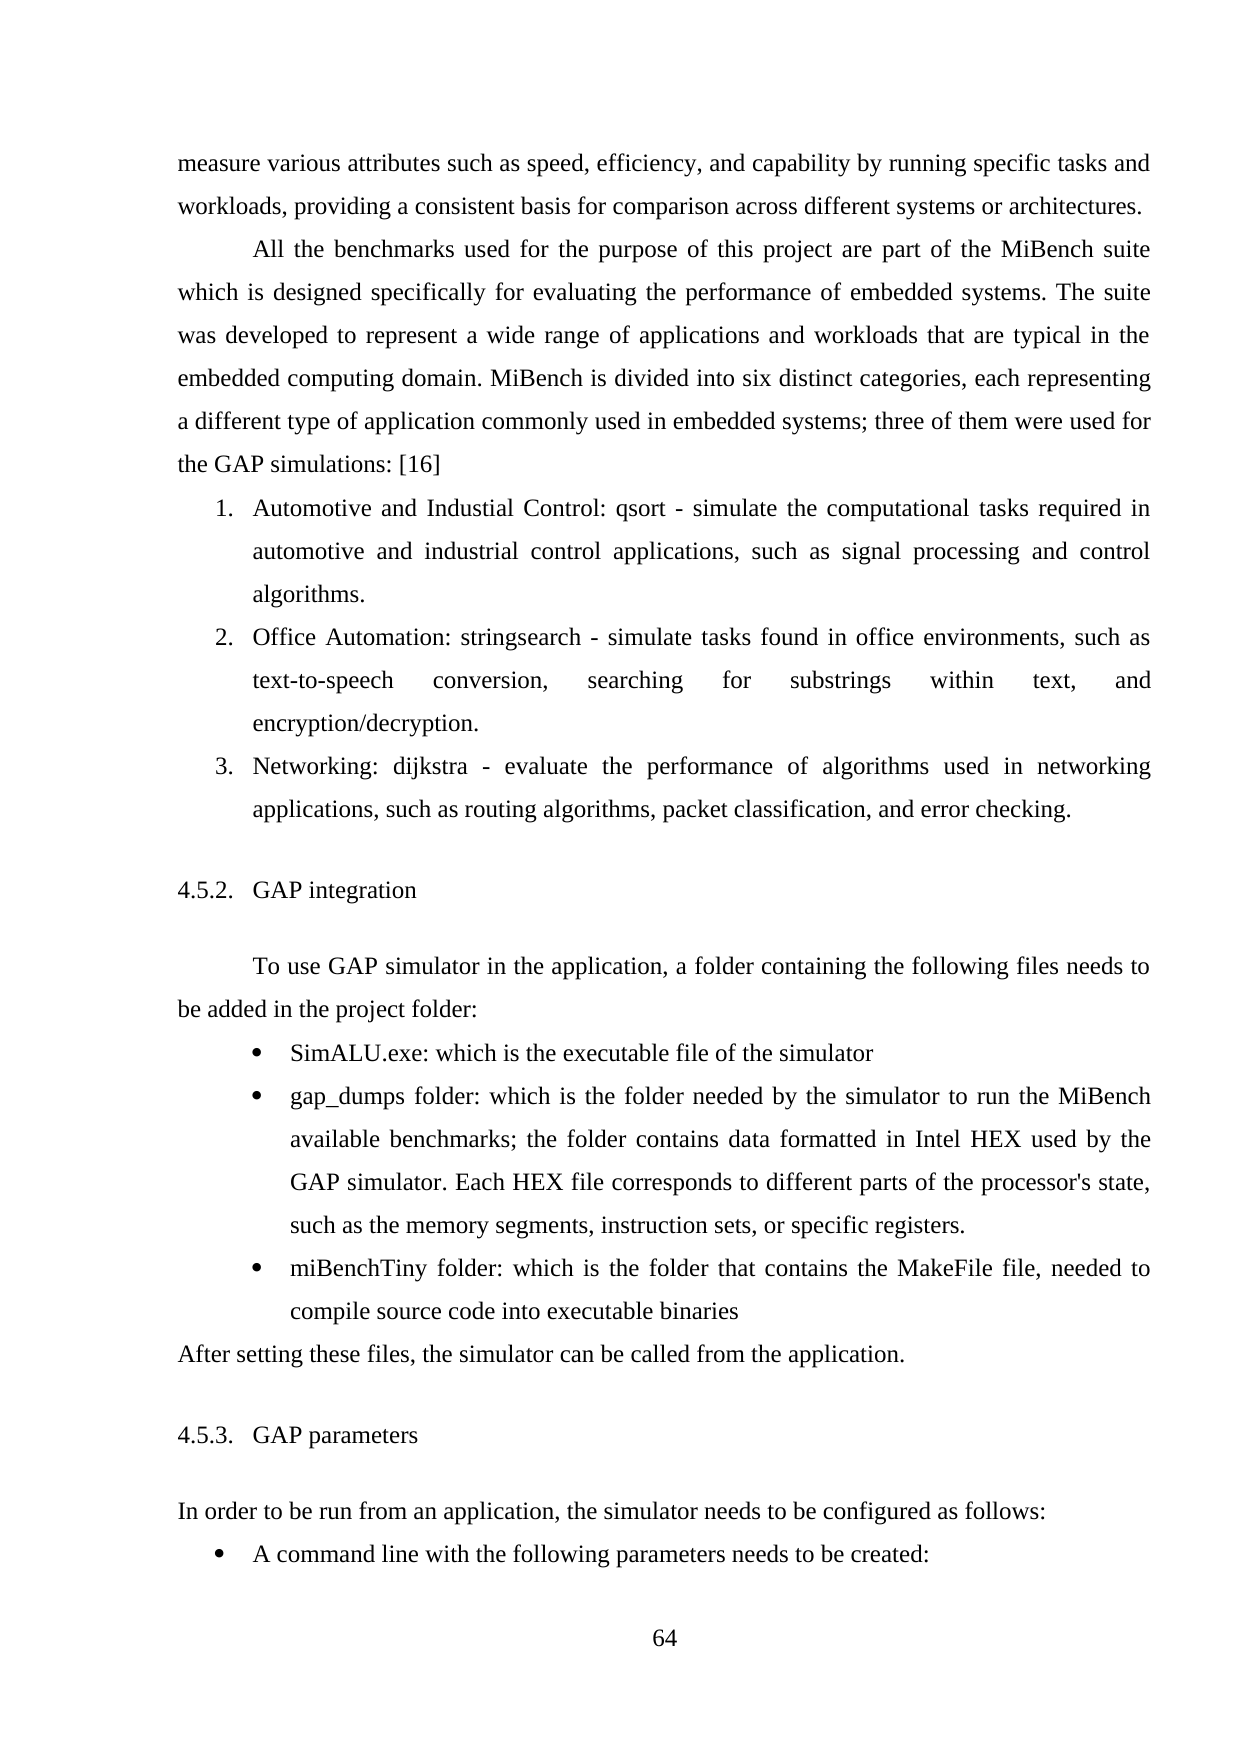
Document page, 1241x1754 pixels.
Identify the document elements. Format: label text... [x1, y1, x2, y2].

list miBenchTiny folder: which is the folder that contains the MakeFile file, needed to compile source code into executable binaries [252, 1253, 1152, 1325]
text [177, 148, 1152, 219]
list Networking: dijkstra - evaluate the performance of algorithms used in networking applications, such as routing algorithms, packet classification, and error checking. [215, 751, 1152, 823]
list A command line with the following parameters needs to be created: [215, 1539, 1152, 1568]
text To use GAP simulator in the application, a folder containing the following files needs to be added in the project folder: [177, 951, 1152, 1023]
text After setting these files, the simulator can be called from the application. [177, 1339, 1152, 1368]
text In order to be run from an application, the simulator needs to be configured as follows: [177, 1496, 1152, 1525]
text All the benchmarks used for the purpose of this project are part of the MiBench suite which is designed specifically for evaluating the performance of embedded systems. The suite was developed to represent a wide range of applications and workloads that are typical in the embedded computing domain. MiBench is divided into six distinct categories, each representing a different type of application commonly used in embedded systems; three of them were used for the GAP simulations: [177, 234, 1152, 478]
list gap_dumps folder: which is the folder needed by the simulator to run the MiBench available benchmarks; the folder contains data formatted in Intel HEX used by the GAP simulator. Each HEX file corresponds to different parts of the processor's state, such as the memory segments, instruction sets, or specific registers. [252, 1081, 1152, 1239]
subtitle GAP parameters [177, 1420, 1152, 1449]
list SimALU.exe: which is the executable file of the simulator [252, 1038, 1152, 1066]
subtitle GAP integration [177, 875, 1152, 904]
list Office Automation: stringsearch - simulate tasks found in office environments, such as text-to-speech conversion, searching for substrings within text, and encryption/decryption. [215, 622, 1152, 737]
list Automotive and Industial Control: qsort - simulate the computational tasks required in automotive and industrial control applications, such as signal processing and control algorithms. [215, 493, 1152, 608]
